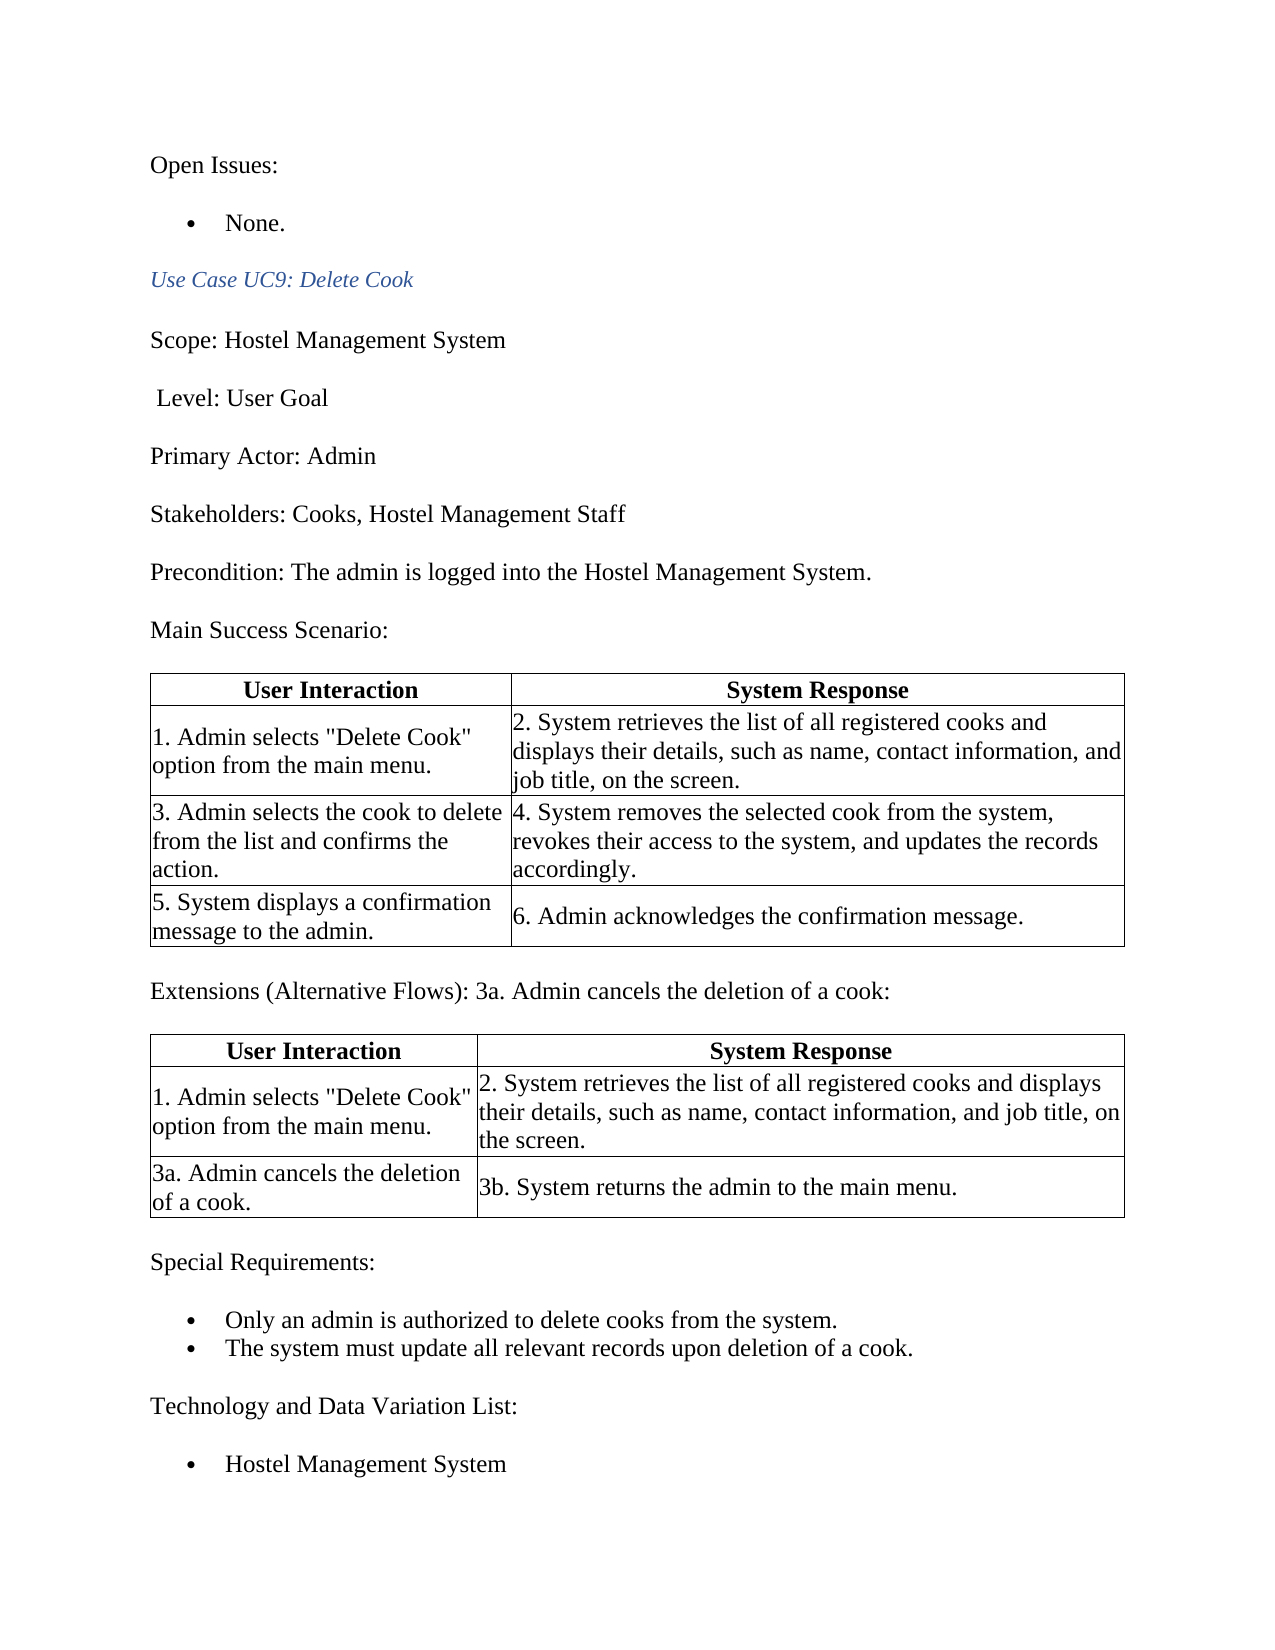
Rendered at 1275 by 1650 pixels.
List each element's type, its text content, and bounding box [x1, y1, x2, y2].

text Precondition: The admin is logged into the Hostel Management System. [150, 557, 1125, 586]
table_header User Interaction [151, 1035, 477, 1066]
text Primary Actor: Admin [150, 441, 1125, 470]
table_cell 1. Admin selects "Delete Cook" option from the main menu. [151, 706, 511, 795]
table_cell 2. System retrieves the list of all registered cooks and displays their details, such as name, contact information, and job title, on the screen. [512, 706, 1124, 795]
table_header System Response [512, 674, 1124, 705]
table_cell 2. System retrieves the list of all registered cooks and displays their details, such as name, contact information, and job title, on the screen. [478, 1067, 1124, 1156]
text Technology and Data Variation List: [150, 1391, 1125, 1420]
text Level: User Goal [150, 383, 1125, 412]
table_cell 4. System removes the selected cook from the system, revokes their access to the system, and updates the records accordingly. [512, 796, 1124, 885]
table_cell 3a. Admin cancels the deletion of a cook. [151, 1157, 477, 1217]
list Only an admin is authorized to delete cooks from the system. [187, 1305, 1125, 1333]
table_cell 3b. System returns the admin to the main menu. [478, 1157, 1124, 1217]
table_cell 1. Admin selects "Delete Cook" option from the main menu. [151, 1067, 477, 1156]
text Main Success Scenario: [150, 615, 1125, 643]
text Extensions (Alternative Flows): 3a. Admin cancels the deletion of a cook: [150, 976, 1125, 1004]
list None. [187, 208, 1125, 237]
table_cell 6. Admin acknowledges the confirmation message. [512, 886, 1124, 946]
table_cell 3. Admin selects the cook to delete from the list and confirms the action. [151, 796, 511, 885]
text Scope: Hostel Management System [150, 325, 1125, 354]
subtitle Use Case UC9: Delete Cook [150, 266, 1125, 292]
table_cell 5. System displays a confirmation message to the admin. [151, 886, 511, 946]
text Special Requirements: [150, 1247, 1125, 1276]
table_header System Response [478, 1035, 1124, 1066]
text Stakeholders: Cooks, Hostel Management Staff [150, 499, 1125, 528]
table_header User Interaction [151, 674, 511, 705]
text Open Issues: [150, 150, 1125, 179]
list The system must update all relevant records upon deletion of a cook. [187, 1333, 1125, 1362]
list Hostel Management System [187, 1449, 1125, 1478]
